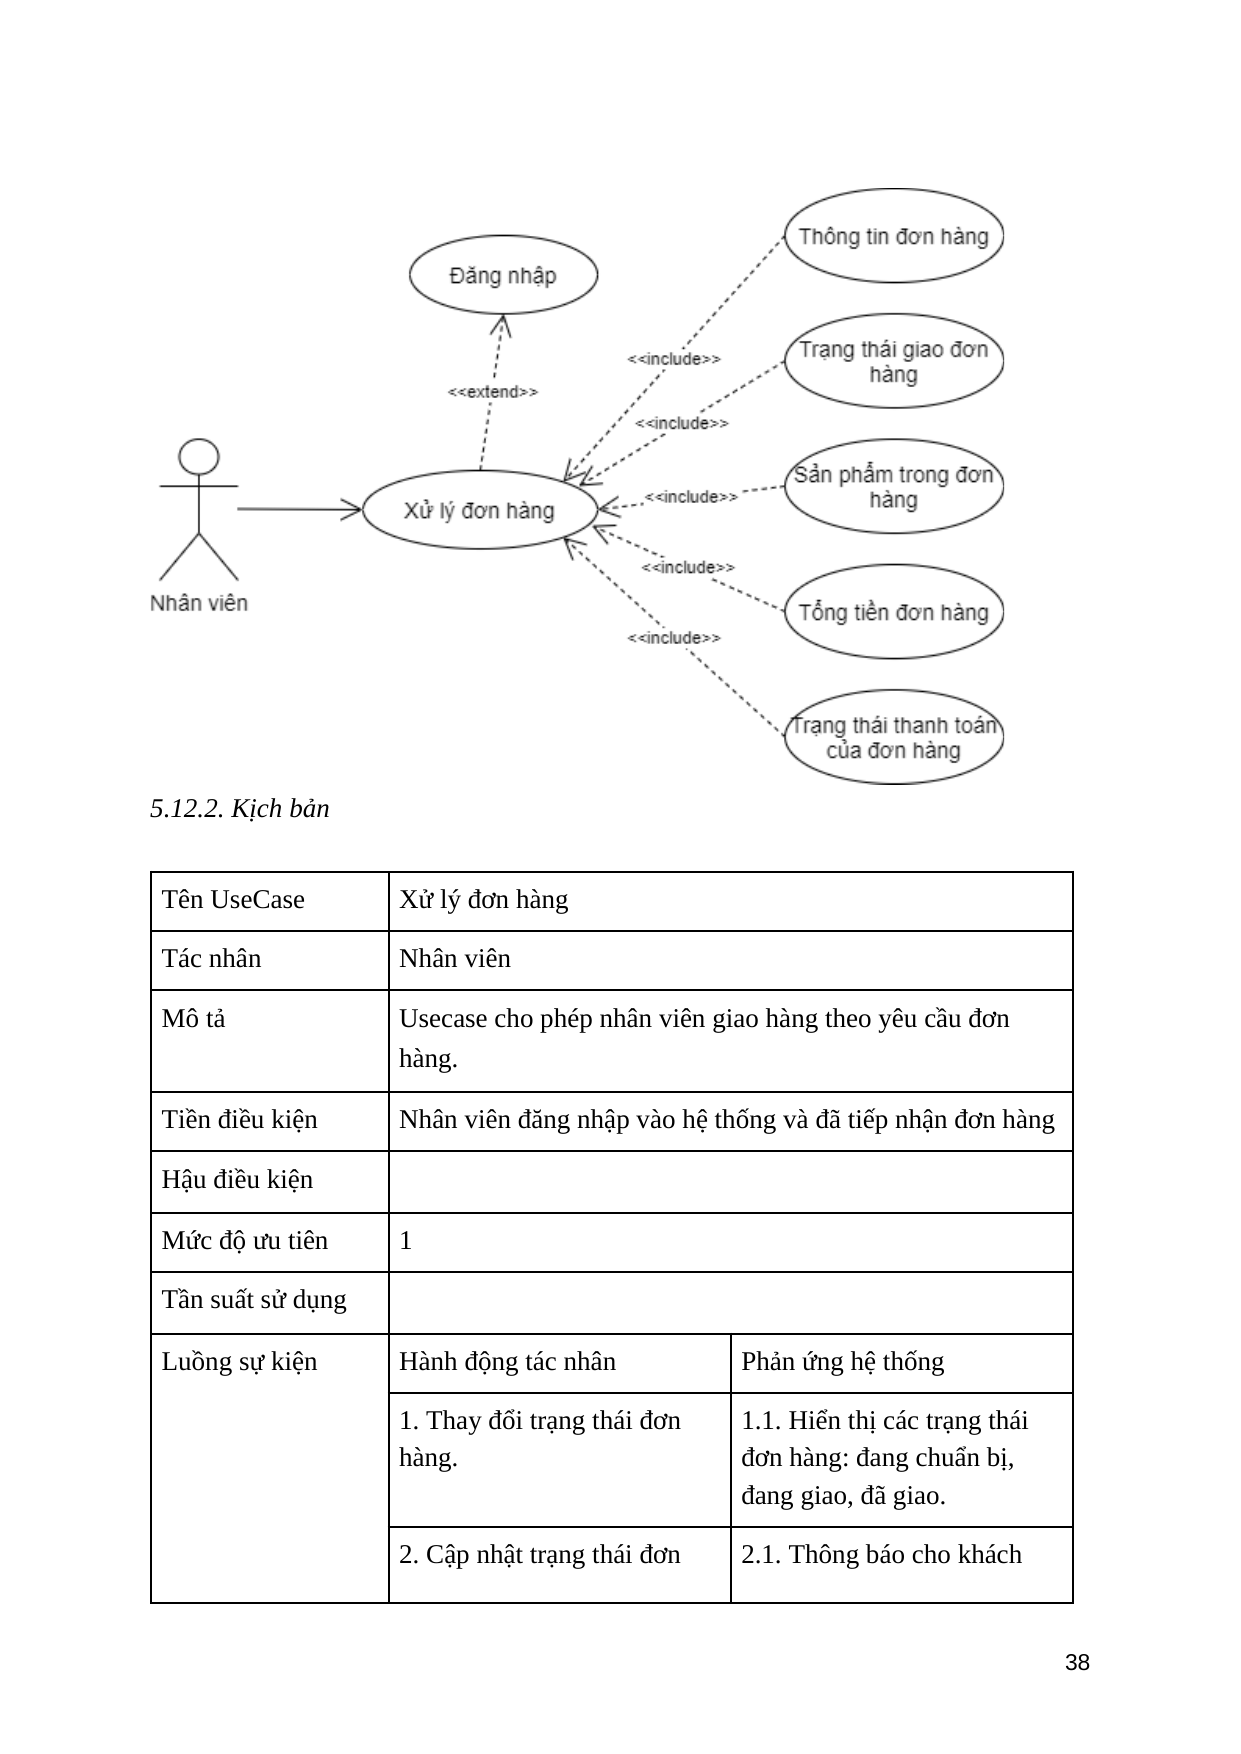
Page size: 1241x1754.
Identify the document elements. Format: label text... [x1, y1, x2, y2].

table_cell Luồng sự kiện [152, 1335, 388, 1602]
table_cell Tần suất sử dụng [152, 1273, 388, 1332]
table_cell Hậu điều kiện [152, 1152, 388, 1212]
table_cell [390, 1152, 1072, 1212]
table_cell Usecase cho phép nhân viên giao hàng theo yêu cầu đơn hàng. [390, 991, 1072, 1091]
table_cell Mô tả [152, 991, 388, 1091]
table_cell Nhân viên đăng nhập vào hệ thống và đã tiếp nhận đơn hàng [390, 1093, 1072, 1150]
picture [150, 188, 1005, 785]
table_cell [390, 1273, 1072, 1332]
table_cell Nhân viên [390, 932, 1072, 989]
table_header Tên UseCase [152, 873, 388, 930]
table_cell 1. Thay đổi trạng thái đơn hàng. [390, 1394, 730, 1526]
table_cell Tiền điều kiện [152, 1093, 388, 1150]
table_cell Mức độ ưu tiên [152, 1214, 388, 1271]
table_cell Hành động tác nhân [390, 1335, 730, 1392]
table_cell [390, 1528, 730, 1602]
table_cell 1 [390, 1214, 1072, 1271]
table_cell 1.1. Hiển thị các trạng thái đơn hàng: đang chuẩn bị, đang giao, đã giao. [732, 1394, 1072, 1526]
text 5.12.2. Kịch bản [150, 792, 1090, 823]
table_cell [732, 1528, 1072, 1602]
table_cell Tác nhân [152, 932, 388, 989]
table_cell Phản ứng hệ thống [732, 1335, 1072, 1392]
table_header Xử lý đơn hàng [390, 873, 1072, 930]
